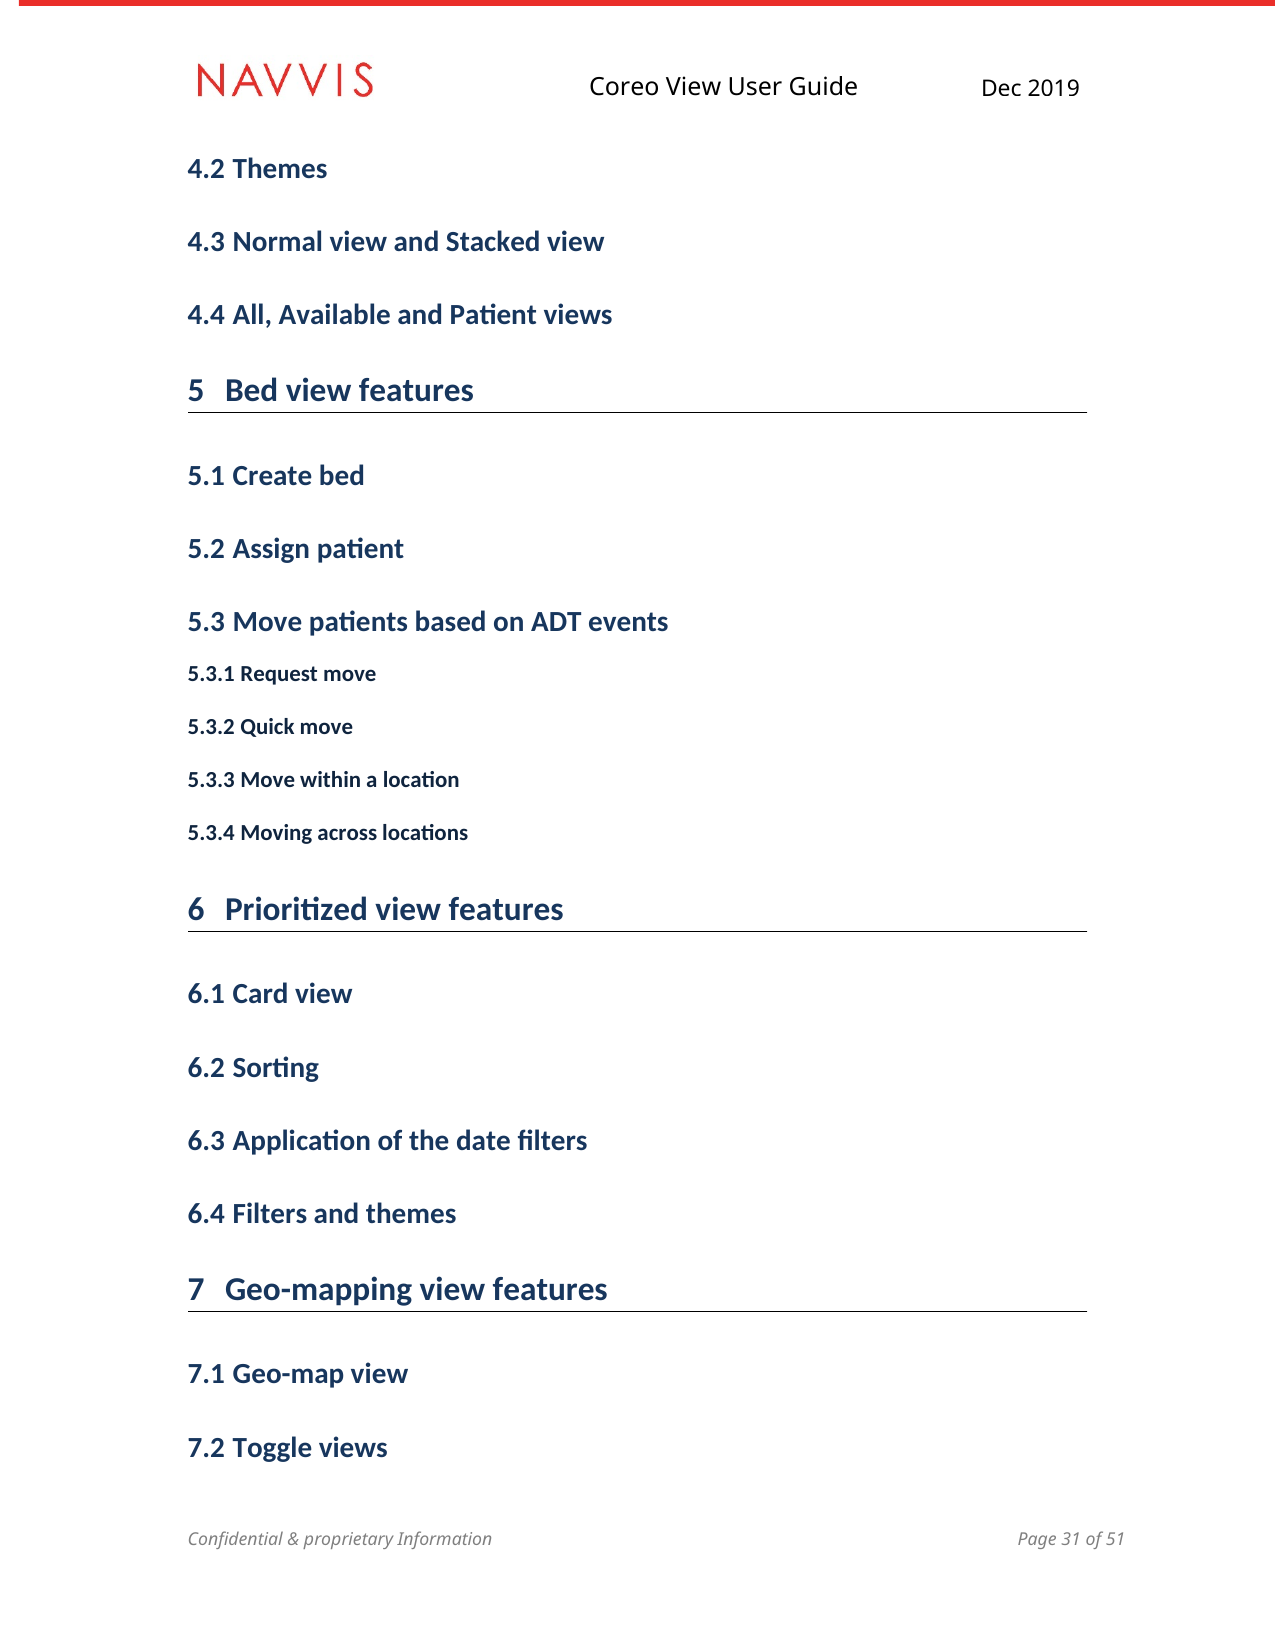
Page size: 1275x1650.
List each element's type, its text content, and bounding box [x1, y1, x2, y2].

subtitle Geo-mapping view features [187, 1268, 1087, 1312]
subtitle Move patients based on ADT events [187, 603, 1087, 639]
subtitle Quick move [187, 712, 1087, 741]
subtitle Card view [187, 976, 1087, 1011]
subtitle Normal view and Stacked view [187, 223, 1087, 259]
subtitle Geo-map view [187, 1356, 1087, 1391]
subtitle Bed view features [187, 369, 1087, 413]
subtitle Application of the date filters [187, 1122, 1087, 1157]
subtitle Themes [187, 150, 1087, 186]
subtitle Move within a location [187, 766, 1087, 793]
subtitle Create bed [187, 457, 1087, 492]
subtitle Moving across locations [187, 818, 1087, 847]
subtitle All, Available and Patient views [187, 296, 1087, 332]
subtitle Filters and themes [187, 1195, 1087, 1231]
picture [187, 55, 383, 104]
subtitle Prioritized view features [187, 888, 1087, 932]
subtitle Sorting [187, 1049, 1087, 1084]
subtitle Request move [187, 659, 1087, 687]
subtitle Assign patient [187, 530, 1087, 566]
subtitle Toggle views [187, 1429, 1087, 1464]
